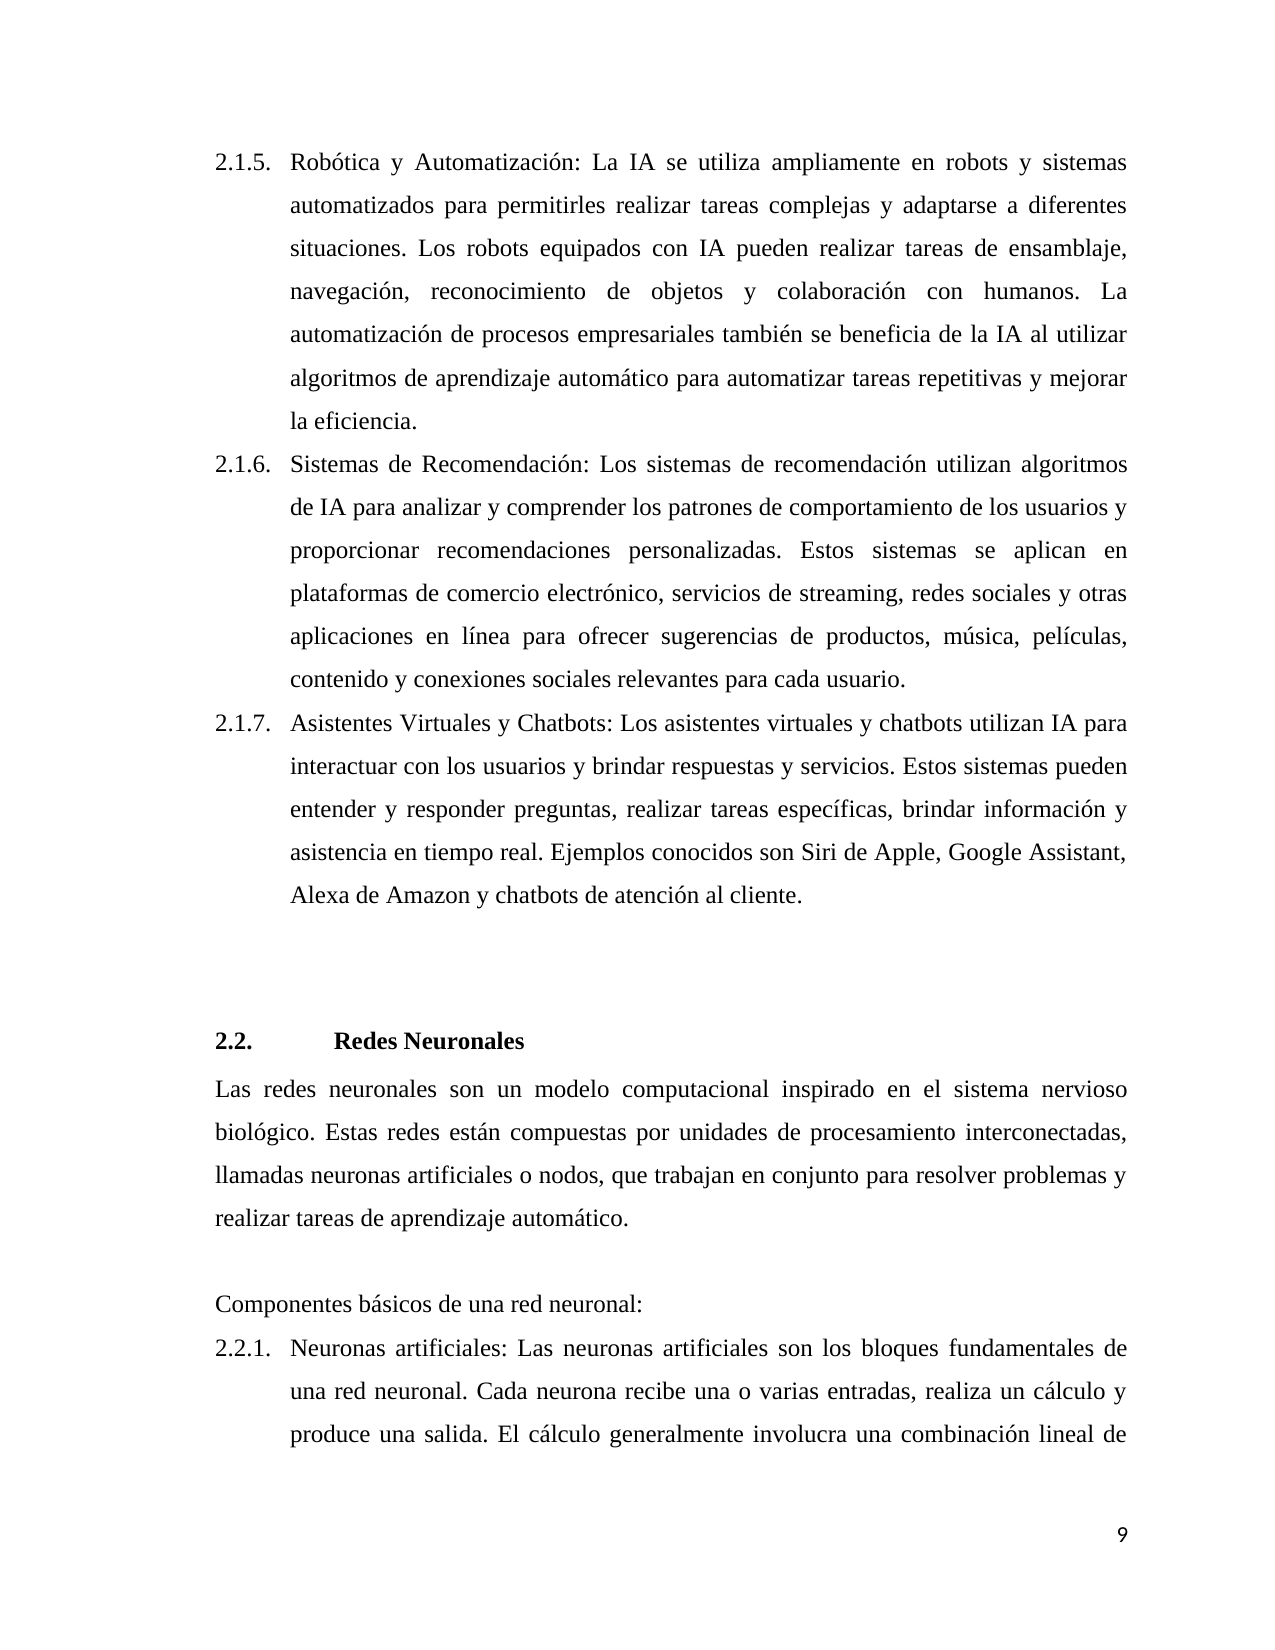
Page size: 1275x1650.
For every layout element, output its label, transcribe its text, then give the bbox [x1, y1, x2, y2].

list Sistemas de Recomendación: Los sistemas de recomendación utilizan algoritmos de IA para analizar y comprender los patrones de comportamiento de los usuarios y proporcionar recomendaciones personalizadas. Estos sistemas se aplican en plataformas de comercio electrónico, servicios de streaming, redes sociales y otras aplicaciones en línea para ofrecer sugerencias de productos, música, películas, contenido y conexiones sociales relevantes para cada usuario. [215, 449, 1128, 693]
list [215, 1333, 1128, 1448]
list Las redes neuronales son un modelo computacional inspirado en el sistema nervioso biológico. Estas redes están compuestas por unidades de procesamiento interconectadas, llamadas neuronas artificiales o nodos, que trabajan en conjunto para resolver problemas y realizar tareas de aprendizaje automático. [215, 1074, 1128, 1232]
list Asistentes Virtuales y Chatbots: Los asistentes virtuales y chatbots utilizan IA para interactuar con los usuarios y brindar respuestas y servicios. Estos sistemas pueden entender y responder preguntas, realizar tareas específicas, brindar información y asistencia en tiempo real. Ejemplos conocidos son Siri de Apple, Google Assistant, Alexa de Amazon y chatbots de atención al cliente. [215, 708, 1128, 909]
subtitle Redes Neuronales [215, 1026, 1128, 1055]
list Componentes básicos de una red neuronal: [215, 1289, 1128, 1318]
list Robótica y Automatización: La IA se utiliza ampliamente en robots y sistemas automatizados para permitirles realizar tareas complejas y adaptarse a diferentes situaciones. Los robots equipados con IA pueden realizar tareas de ensamblaje, navegación, reconocimiento de objetos y colaboración con humanos. La automatización de procesos empresariales también se beneficia de la IA al utilizar algoritmos de aprendizaje automático para automatizar tareas repetitivas y mejorar la eficiencia. [215, 147, 1128, 434]
